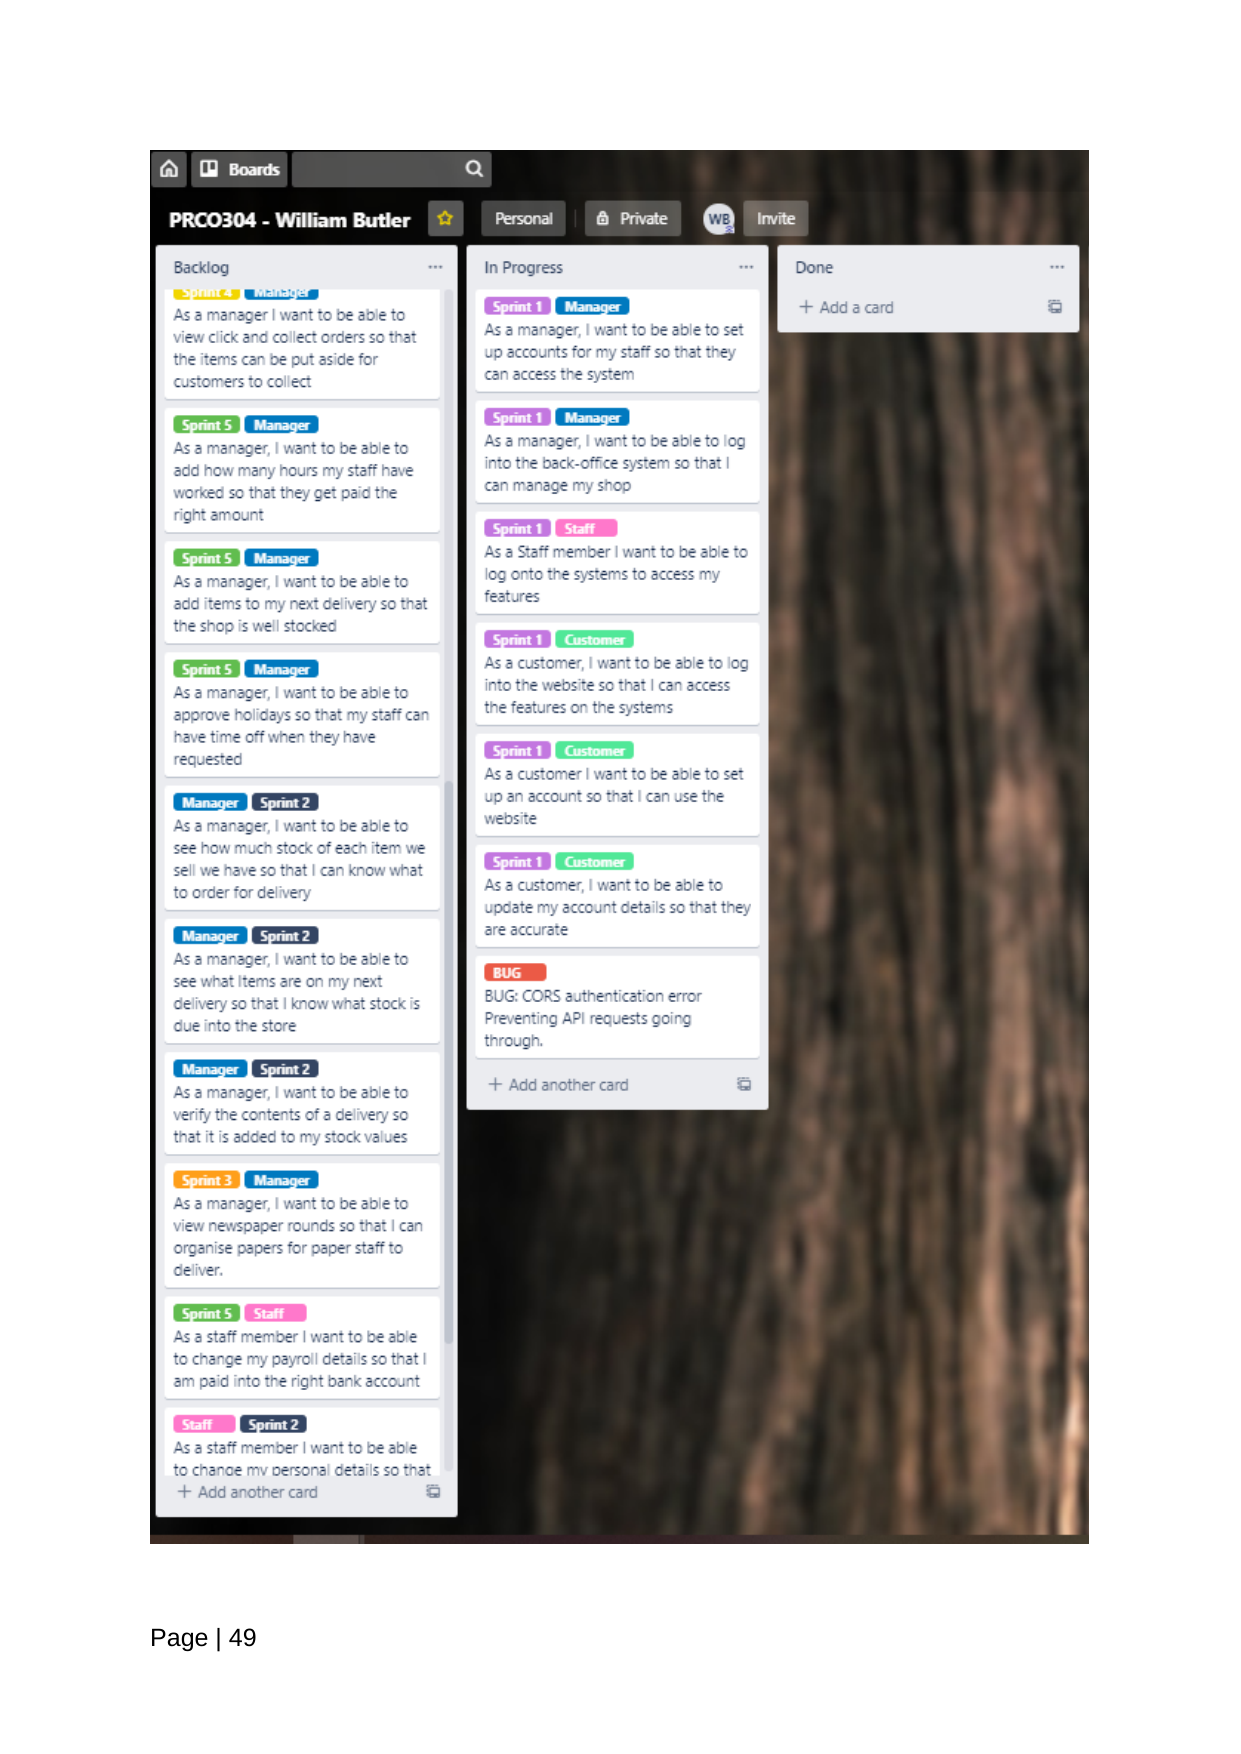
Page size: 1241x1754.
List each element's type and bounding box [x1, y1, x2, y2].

picture [150, 150, 1089, 1544]
